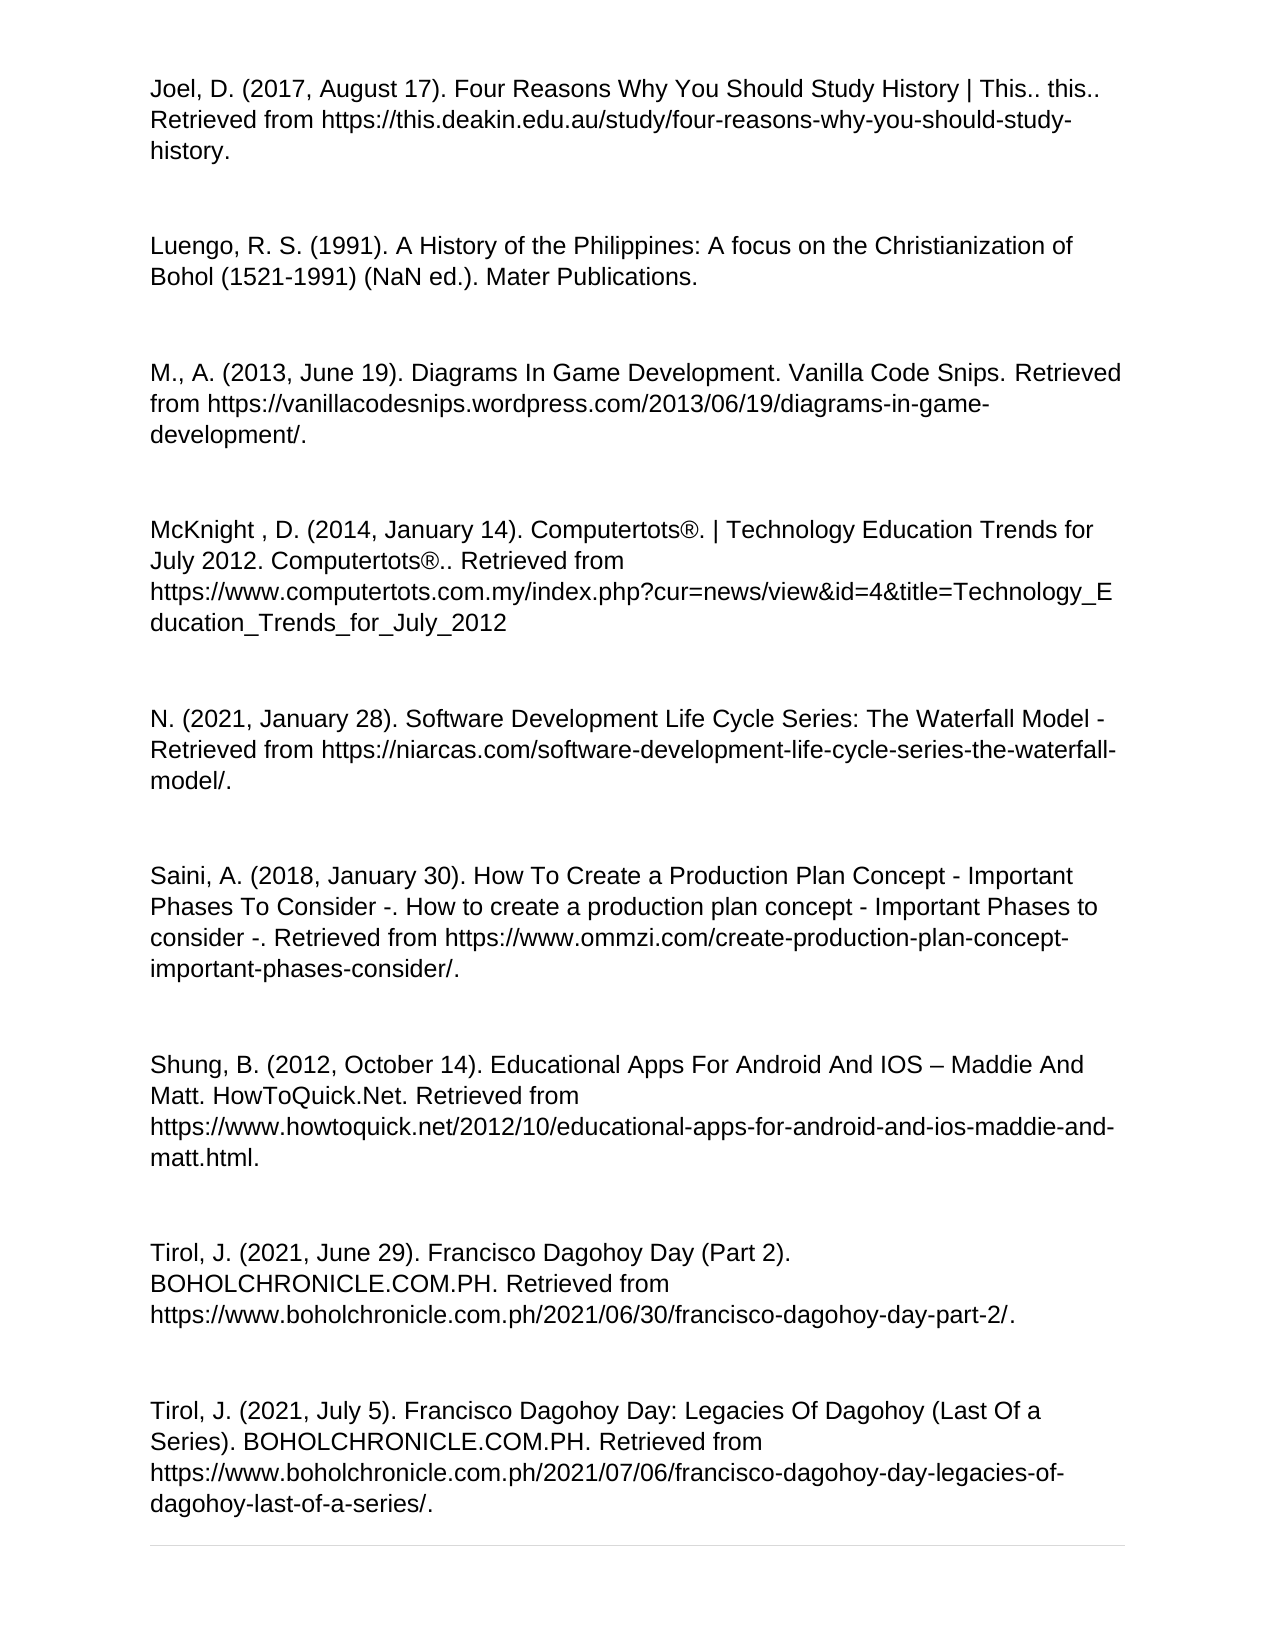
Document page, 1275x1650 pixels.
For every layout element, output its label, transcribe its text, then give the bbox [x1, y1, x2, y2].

text Joel, D. (2017, August 17). Four Reasons Why You Should Study History | This.. this.. Retrieved from https://this.deakin.edu.au/study/four-reasons-why-you-should-study-history. [150, 74, 1125, 165]
text Shung, B. (2012, October 14). Educational Apps For Android And IOS – Maddie And Matt. HowToQuick.Net. Retrieved from https://www.howtoquick.net/2012/10/educational-apps-for-android-and-ios-maddie-and-matt.html. [150, 1050, 1125, 1172]
text Tirol, J. (2021, June 29). Francisco Dagohoy Day (Part 2). BOHOLCHRONICLE.COM.PH. Retrieved from https://www.boholchronicle.com.ph/2021/06/30/francisco-dagohoy-day-part-2/. [150, 1238, 1125, 1329]
text M., A. (2013, June 19). Diagrams In Game Development. Vanilla Code Snips. Retrieved from https://vanillacodesnips.wordpress.com/2013/06/19/diagrams-in-game-development/. [150, 358, 1125, 449]
text Luengo, R. S. (1991). A History of the Philippines: A focus on the Christianization of Bohol (1521-1991) (NaN ed.). Mater Publications. [150, 231, 1125, 291]
text Saini, A. (2018, January 30). How To Create a Production Plan Concept - Important Phases To Consider -. How to create a production plan concept - Important Phases to consider -. Retrieved from https://www.ommzi.com/create-production-plan-concept-important-phases-consider/. [150, 861, 1125, 983]
text N. (2021, January 28). Software Development Life Cycle Series: The Waterfall Model - Retrieved from https://niarcas.com/software-development-life-cycle-series-the-waterfall-model/. [150, 704, 1125, 795]
text Tirol, J. (2021, July 5). Francisco Dagohoy Day: Legacies Of Dagohoy (Last Of a Series). BOHOLCHRONICLE.COM.PH. Retrieved from https://www.boholchronicle.com.ph/2021/07/06/francisco-dagohoy-day-legacies-of-dagohoy-last-of-a-series/. [150, 1396, 1125, 1518]
text McKnight , D. (2014, January 14). Computertots®. | Technology Education Trends for July 2012. Computertots®.. Retrieved from https://www.computertots.com.my/index.php?cur=news/view&id=4&title=Technology_Education_Trends_for_July_2012 [150, 515, 1125, 637]
